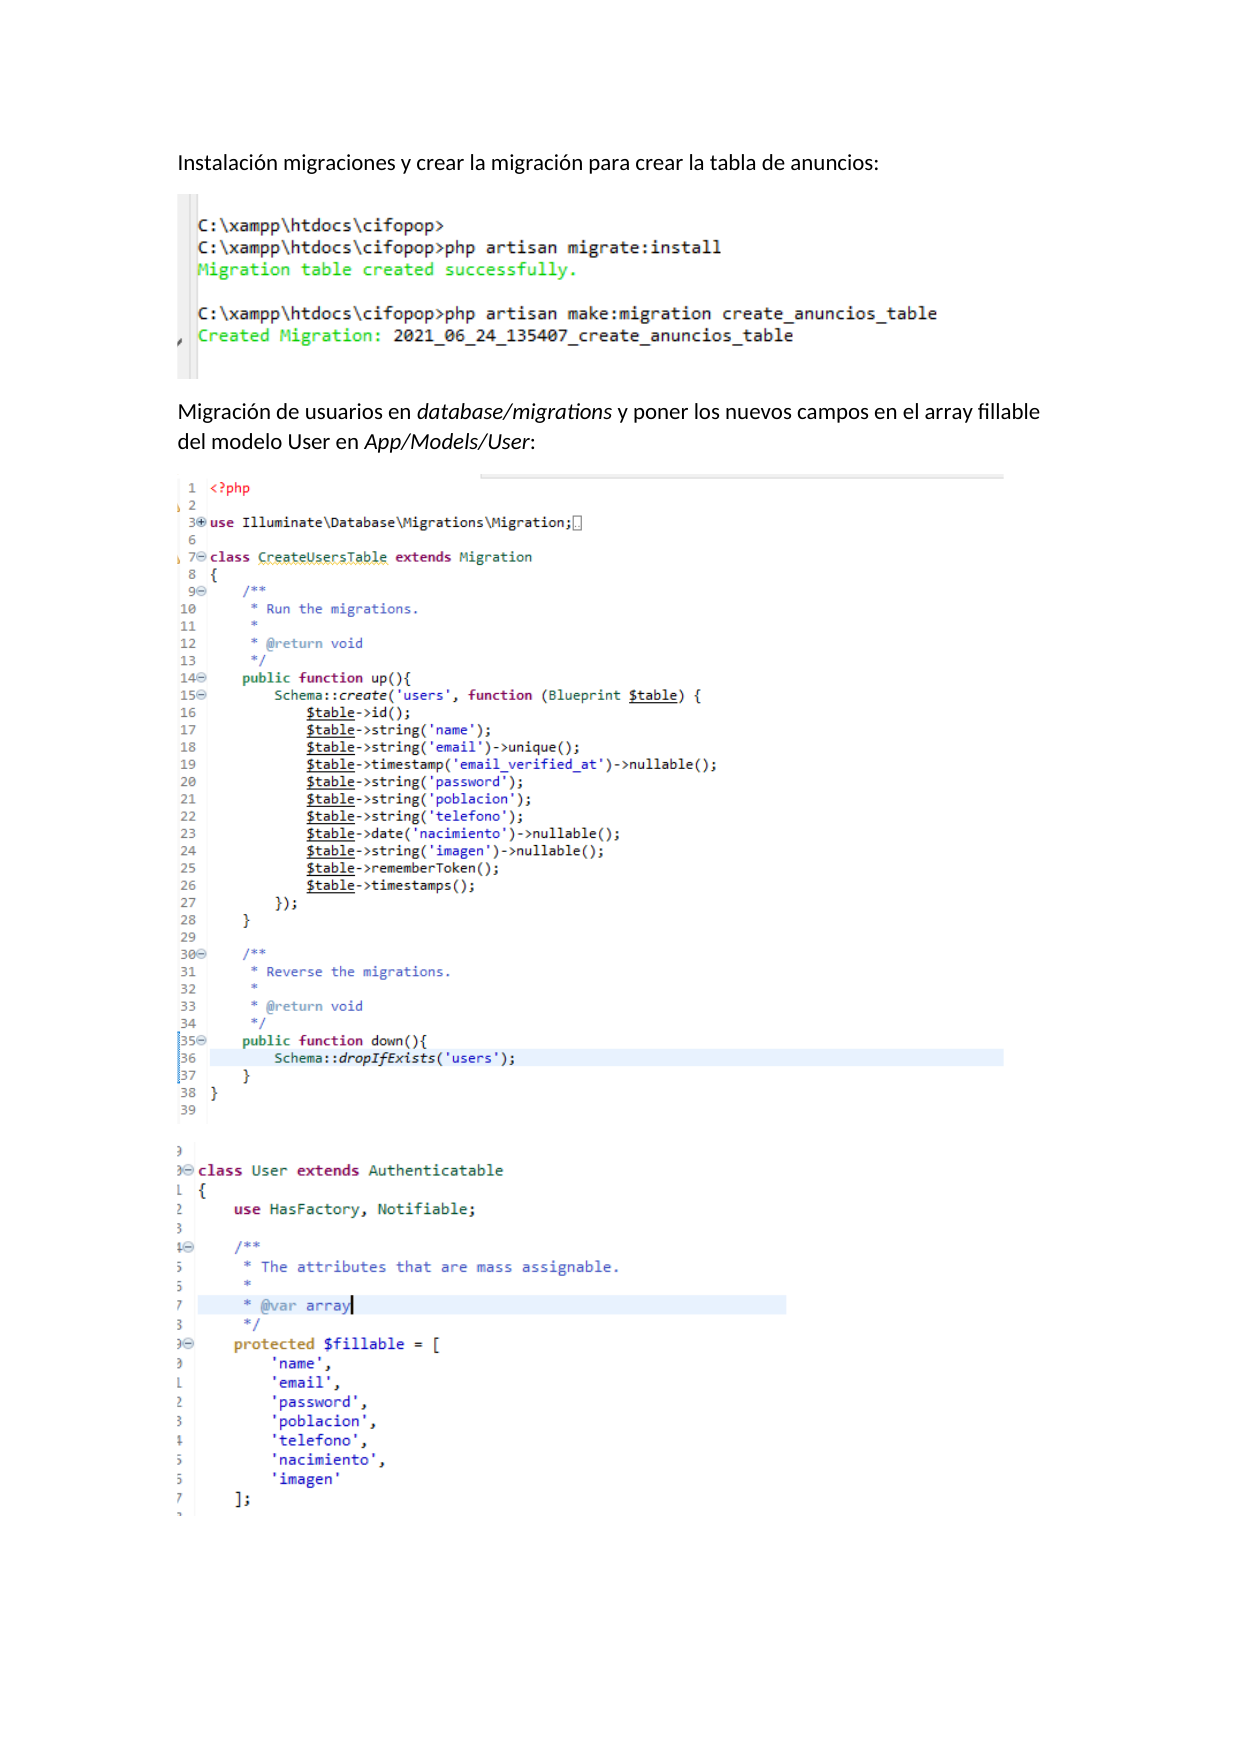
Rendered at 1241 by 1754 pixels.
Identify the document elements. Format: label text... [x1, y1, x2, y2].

text Instalación migraciones y crear la migración para crear la tabla de anuncios: [177, 148, 1063, 176]
text Migración de usuarios en database/migrations y poner los nuevos campos en el array fillable del modelo User en App/Models/User: [177, 397, 1063, 455]
picture [177, 474, 1004, 1124]
picture [177, 194, 973, 379]
picture [177, 1142, 787, 1516]
